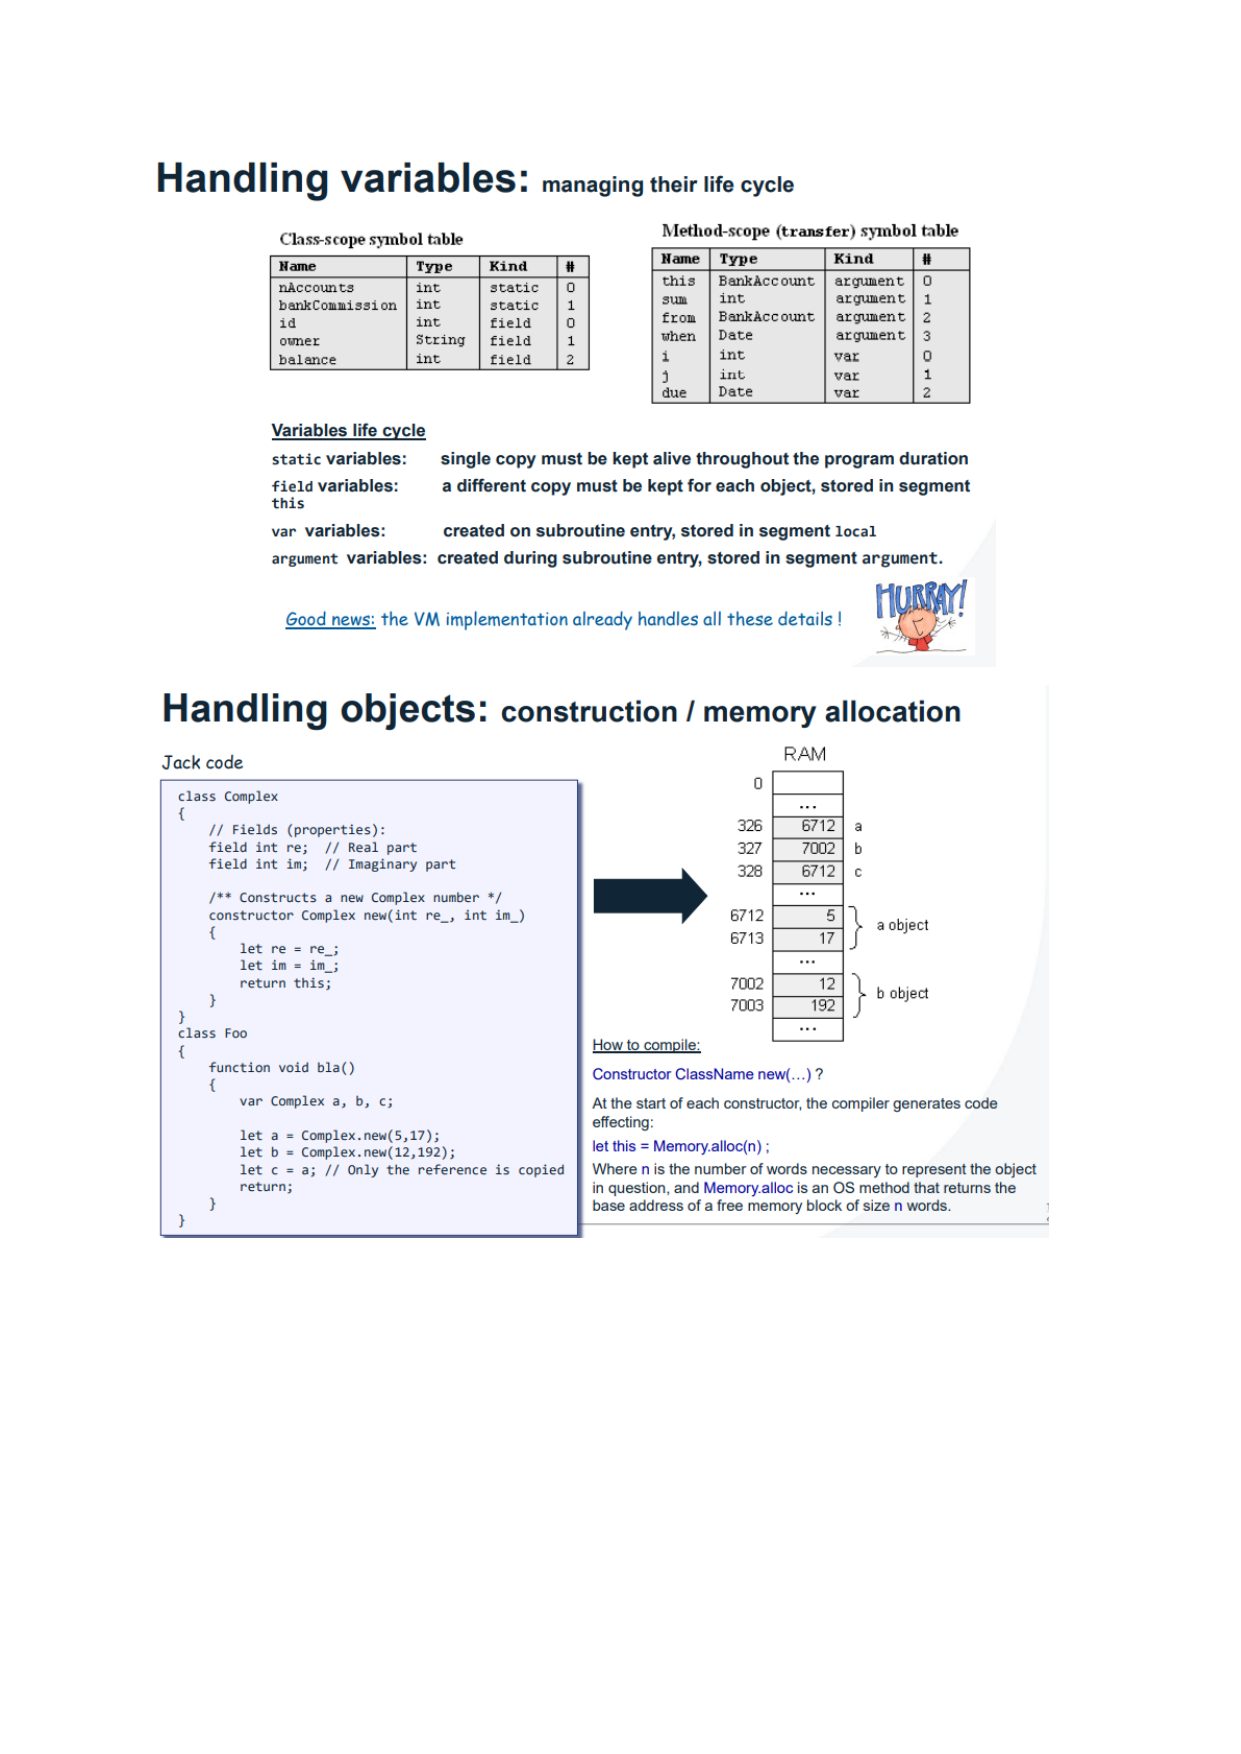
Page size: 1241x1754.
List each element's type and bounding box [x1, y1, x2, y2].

picture [150, 150, 996, 667]
picture [150, 685, 1049, 1238]
